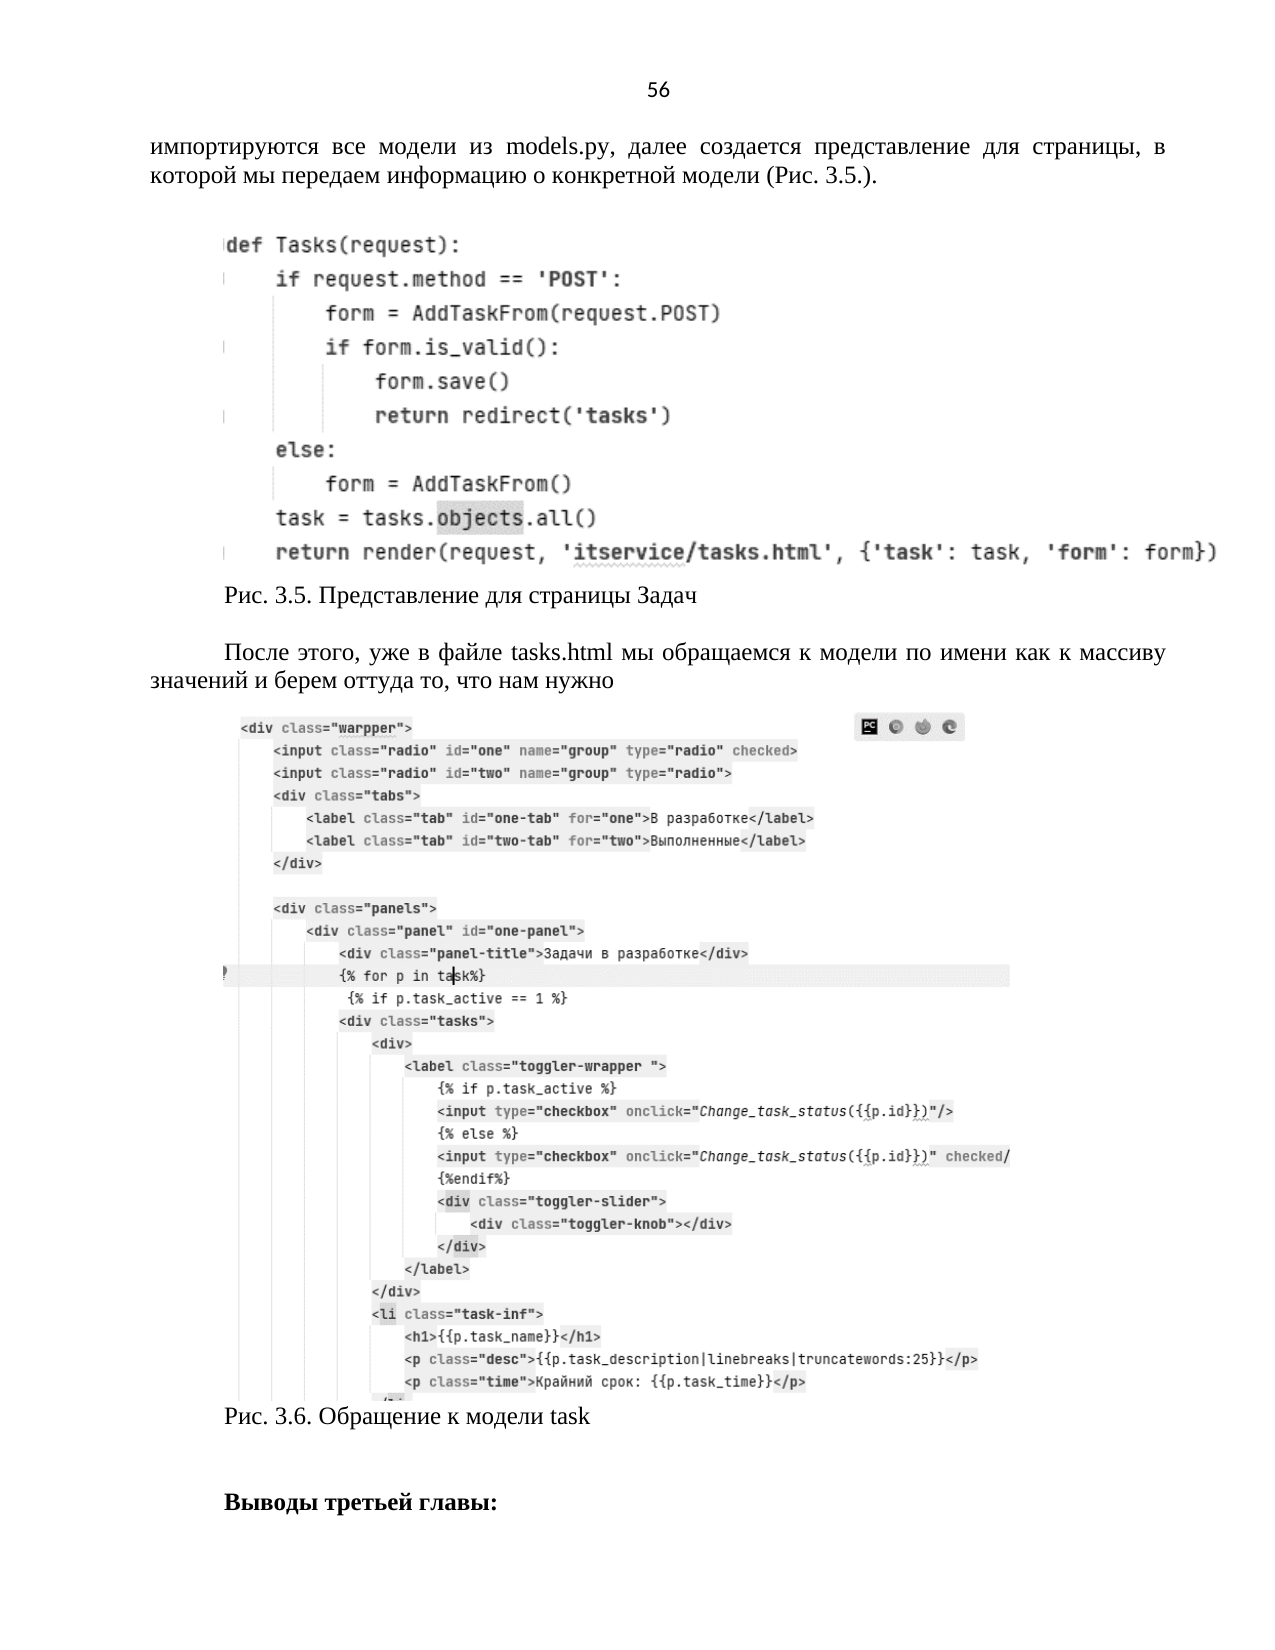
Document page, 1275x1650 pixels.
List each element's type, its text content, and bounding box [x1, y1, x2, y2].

picture [223, 217, 1241, 580]
picture [223, 694, 1010, 1401]
text Выводы третьей главы: [150, 1487, 1167, 1516]
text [150, 131, 1167, 188]
text Рис. 3.6. Обращение к модели task [150, 1401, 1167, 1429]
text После этого, уже в файле tasks.html мы обращаемся к модели по имени как к массиву значений и берем оттуда то, что нам нужно [150, 637, 1167, 694]
text Рис. 3.5. Представление для страницы Задач [150, 580, 1167, 609]
